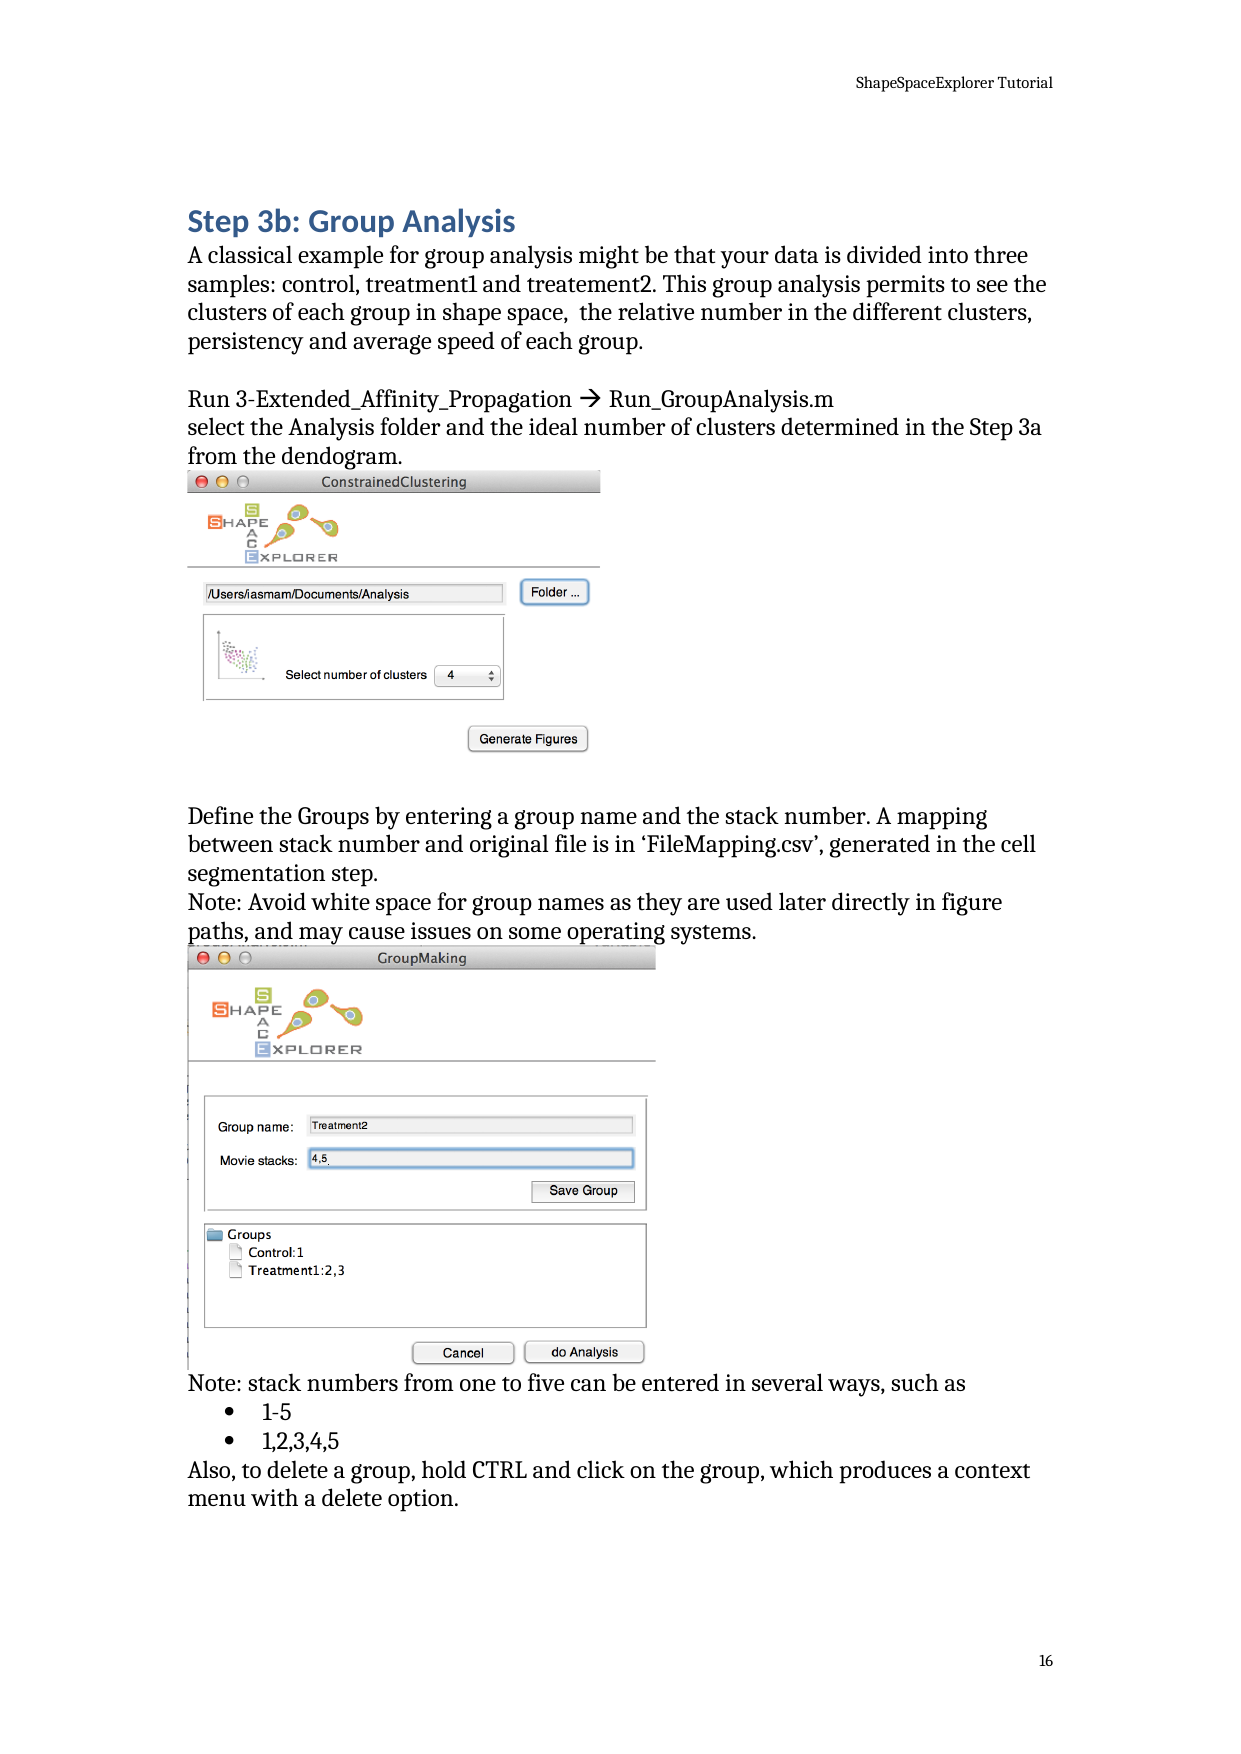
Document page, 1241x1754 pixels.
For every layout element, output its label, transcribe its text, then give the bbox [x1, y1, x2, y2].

list 1-5 [225, 1398, 1053, 1427]
text Also, to delete a group, hold CTRL and click on the group, which produces a context menu with a delete option. [187, 1456, 1053, 1513]
text Define the Groups by entering a group name and the stack number. A mapping between stack number and original file is in ‘FileMapping.csv’, generated in the cell segmentation step. Note: Avoid white space for group names as they are used later directly in figure paths, and may cause issues on some operating systems. [187, 802, 1053, 945]
picture [187, 470, 601, 773]
text Run 3-Extended_Affinity_Propagation Run_GroupAnalysis.m [187, 384, 1053, 413]
text A classical example for group analysis might be that your data is divided into three samples: control, treatment1 and treatement2. This group analysis permits to see the clusters of each group in shape space, the relative number in the different clusters, persistency and average speed of each group. [187, 241, 1053, 356]
list 1,2,3,4,5 [225, 1427, 1053, 1456]
subtitle Step 3b: Group Analysis [187, 200, 1053, 241]
text select the Analysis folder and the ideal number of clusters determined in the Step 3a from the dendogram. [187, 413, 1053, 471]
picture [187, 945, 656, 1370]
text Note: stack numbers from one to five can be entered in several ways, such as [187, 1369, 1053, 1398]
